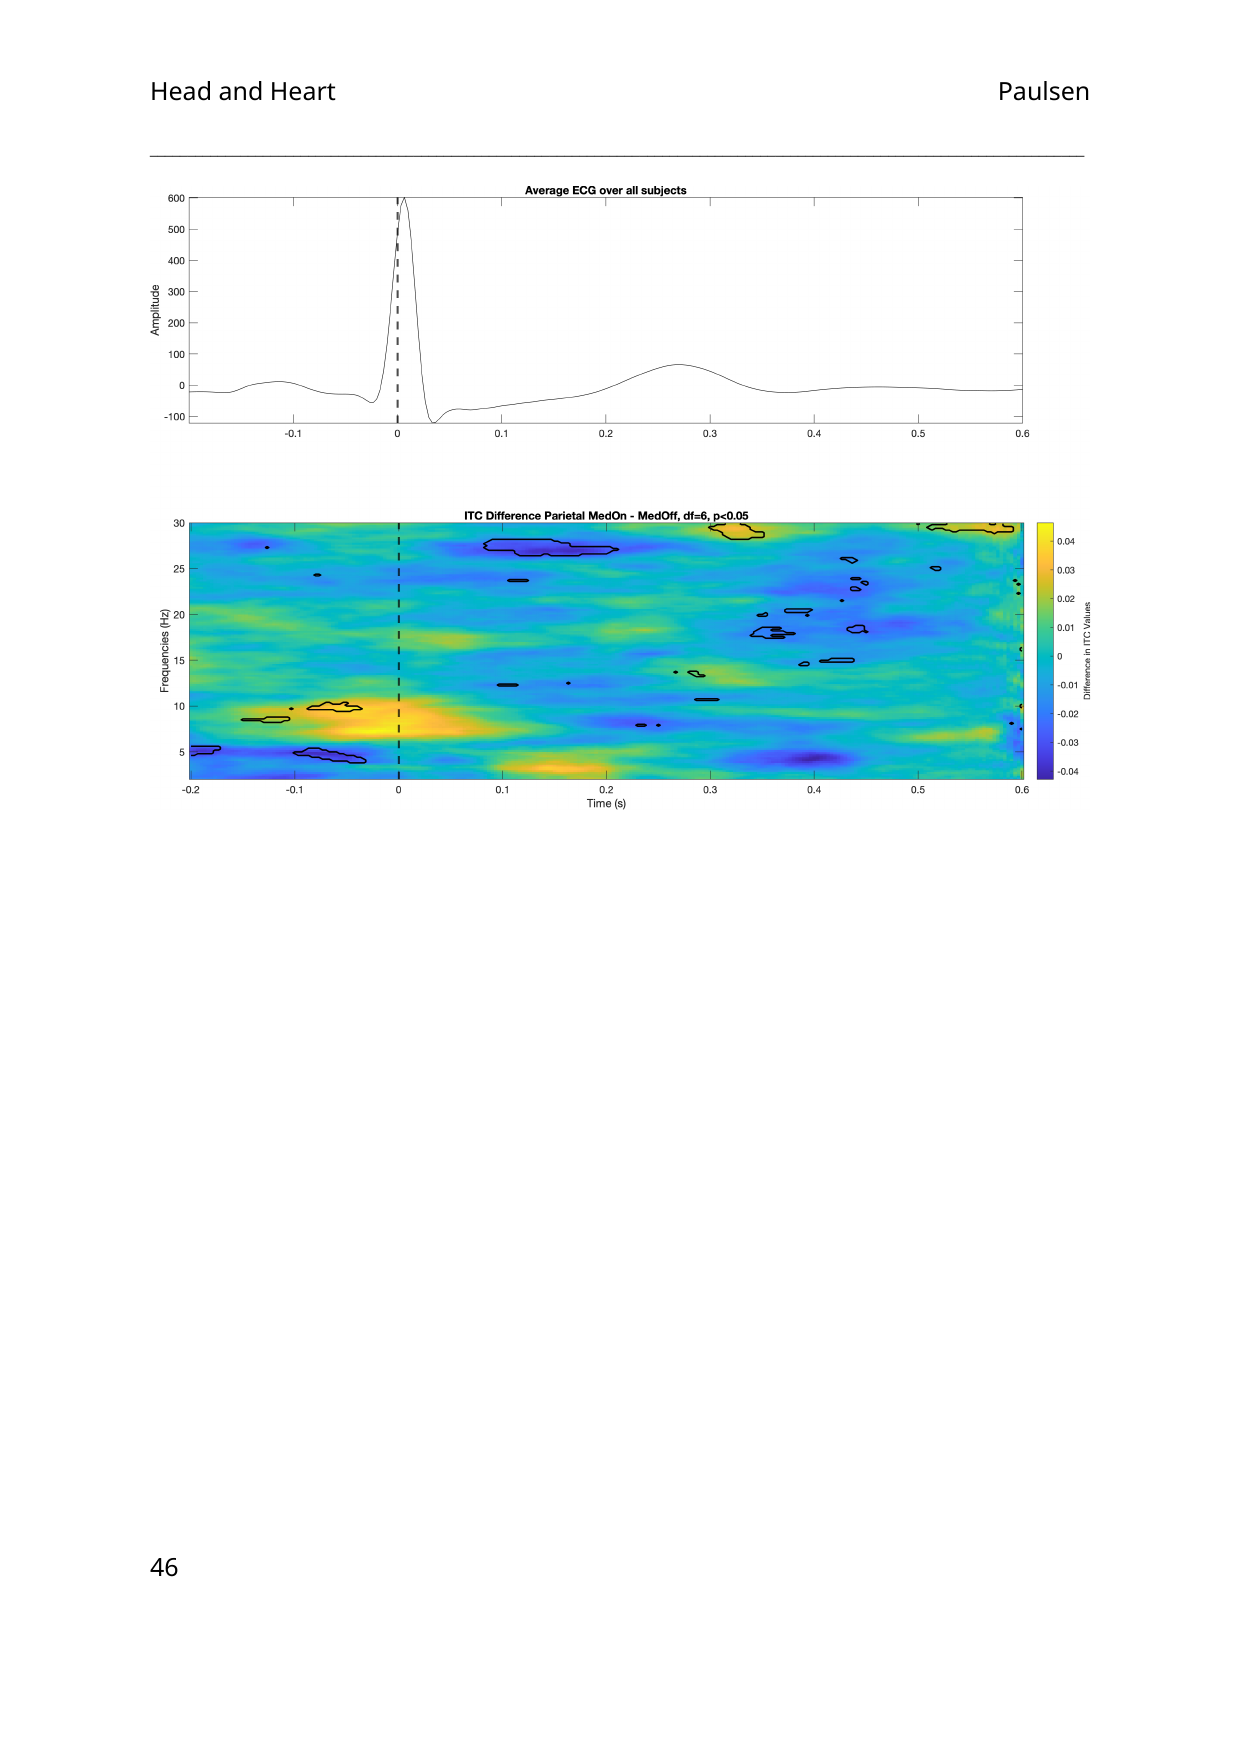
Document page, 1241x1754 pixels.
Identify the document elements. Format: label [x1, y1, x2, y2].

picture [150, 186, 1091, 810]
